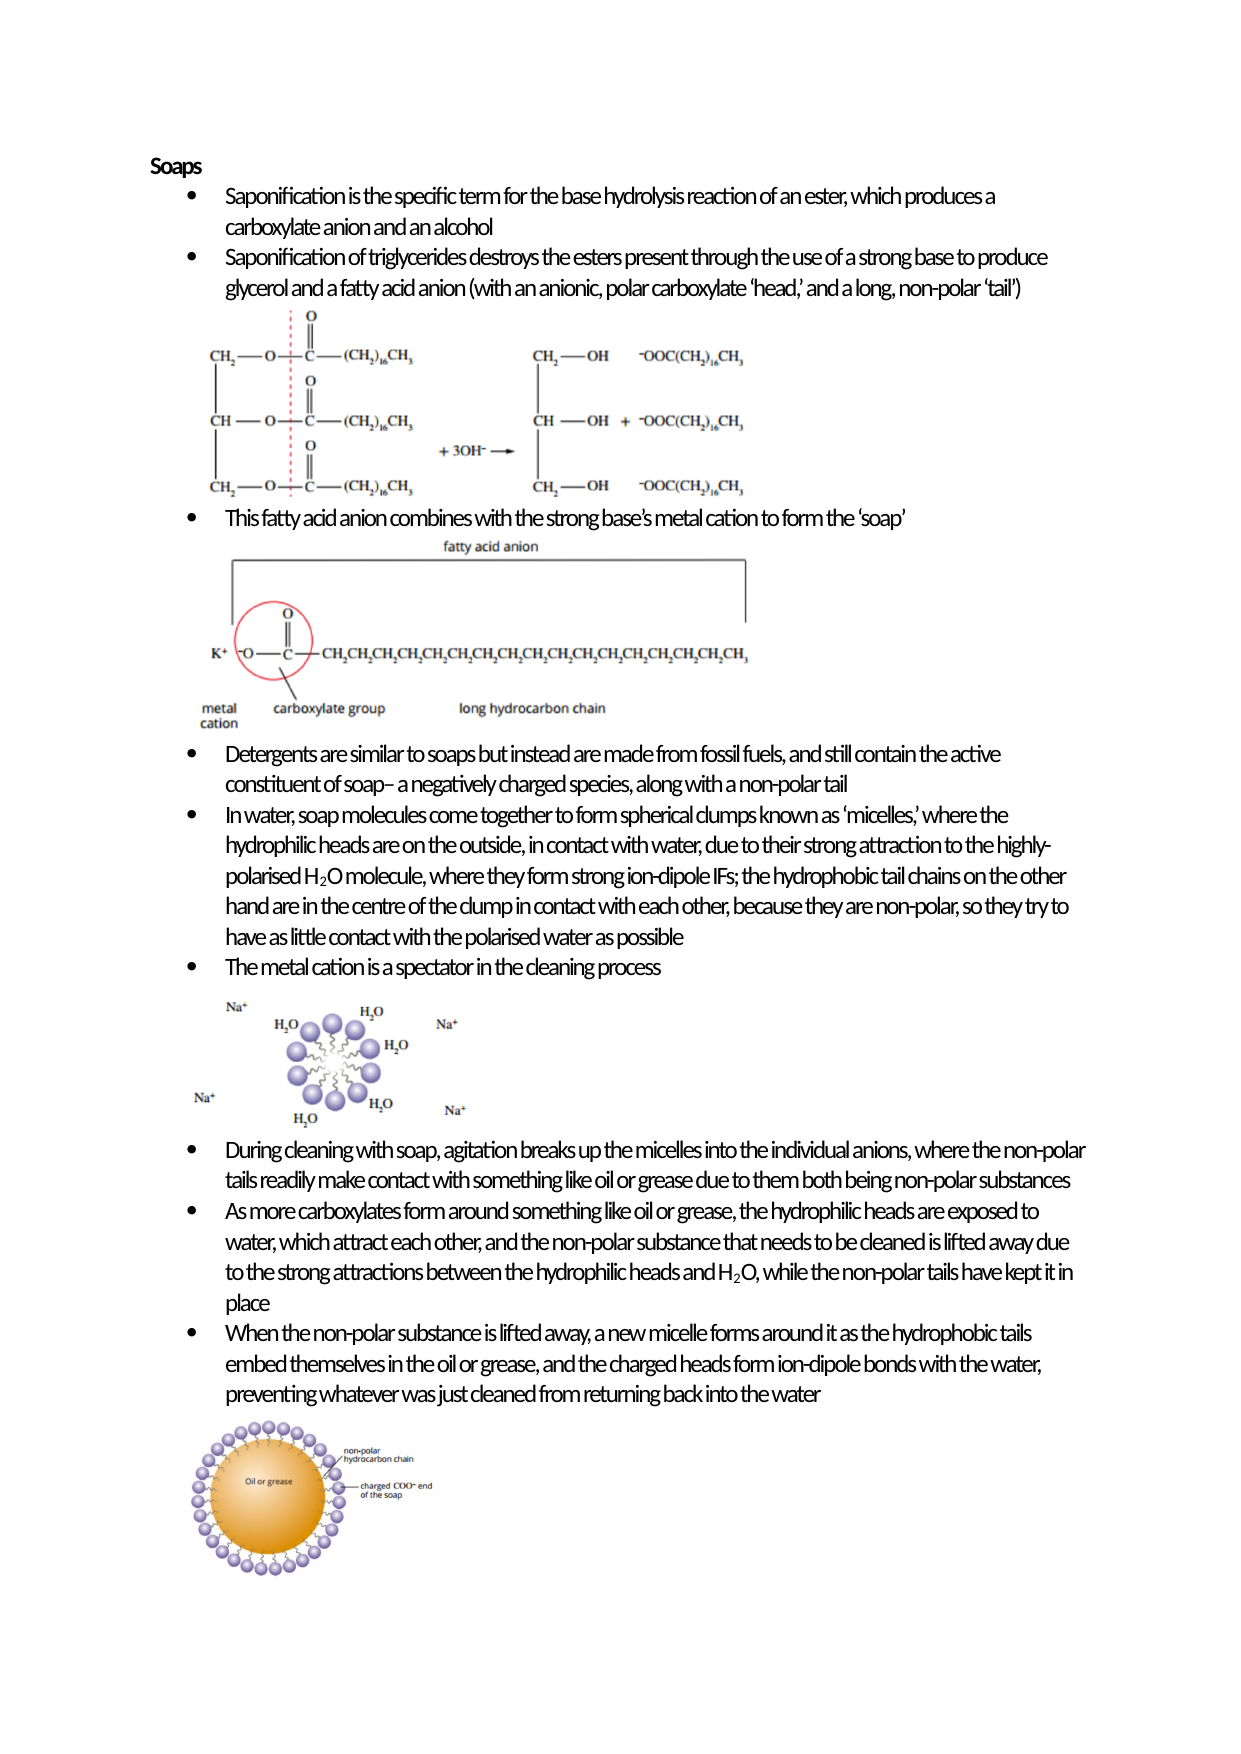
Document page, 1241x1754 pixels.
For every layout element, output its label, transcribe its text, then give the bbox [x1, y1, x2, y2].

list As more carboxylates form around something like oil or grease, the hydrophilic heads are exposed to water, which attract each other, and the non-polar substance that needs to be cleaned is lifted away due to the strong attractions between the hydrophilic heads and H2O, while the non-polar tails have kept it in place [187, 1195, 1090, 1317]
list Saponification of triglycerides destroys the esters present through the use of a strong base to produce glycerol and a fatty acid anion (with an anionic, polar carboxylate ‘head,’ and a long, non-polar ‘tail’) [187, 242, 1090, 303]
picture [187, 1408, 441, 1580]
picture [187, 532, 759, 738]
list In water, soap molecules come together to form spherical clumps known as ‘micelles,’ where the hydrophilic heads are on the outside, in contact with water, due to their strong attraction to the highly-polarised H2O molecule, where they form strong ion-dipole IFs; the hydrophobic tail chains on the other hand are in the centre of the clump in contact with each other, because they are non-polar, so they try to have as little contact with the polarised water as possible [187, 799, 1090, 951]
list Saponification is the specific term for the base hydrolysis reaction of an ester, which produces a carboxylate anion and an alcohol [187, 181, 1090, 242]
picture [187, 981, 478, 1135]
picture [187, 302, 759, 503]
list During cleaning with soap, agitation breaks up the micelles into the individual anions, where the non-polar tails readily make contact with something like oil or grease due to them both being non-polar substances [187, 1134, 1090, 1195]
text Soaps [150, 150, 1090, 181]
list Detergents are similar to soaps but instead are made from fossil fuels, and still contain the active constituent of soap– a negatively charged species, along with a non-polar tail [187, 738, 1090, 799]
list When the non-polar substance is lifted away, a new micelle forms around it as the hydrophobic tails embed themselves in the oil or grease, and the charged heads form ion-dipole bonds with the water, preventing whatever was just cleaned from returning back into the water [187, 1317, 1090, 1409]
list The metal cation is a spectator in the cleaning process [187, 951, 1090, 982]
list This fatty acid anion combines with the strong base’s metal cation to form the ‘soap’ [187, 502, 1090, 533]
